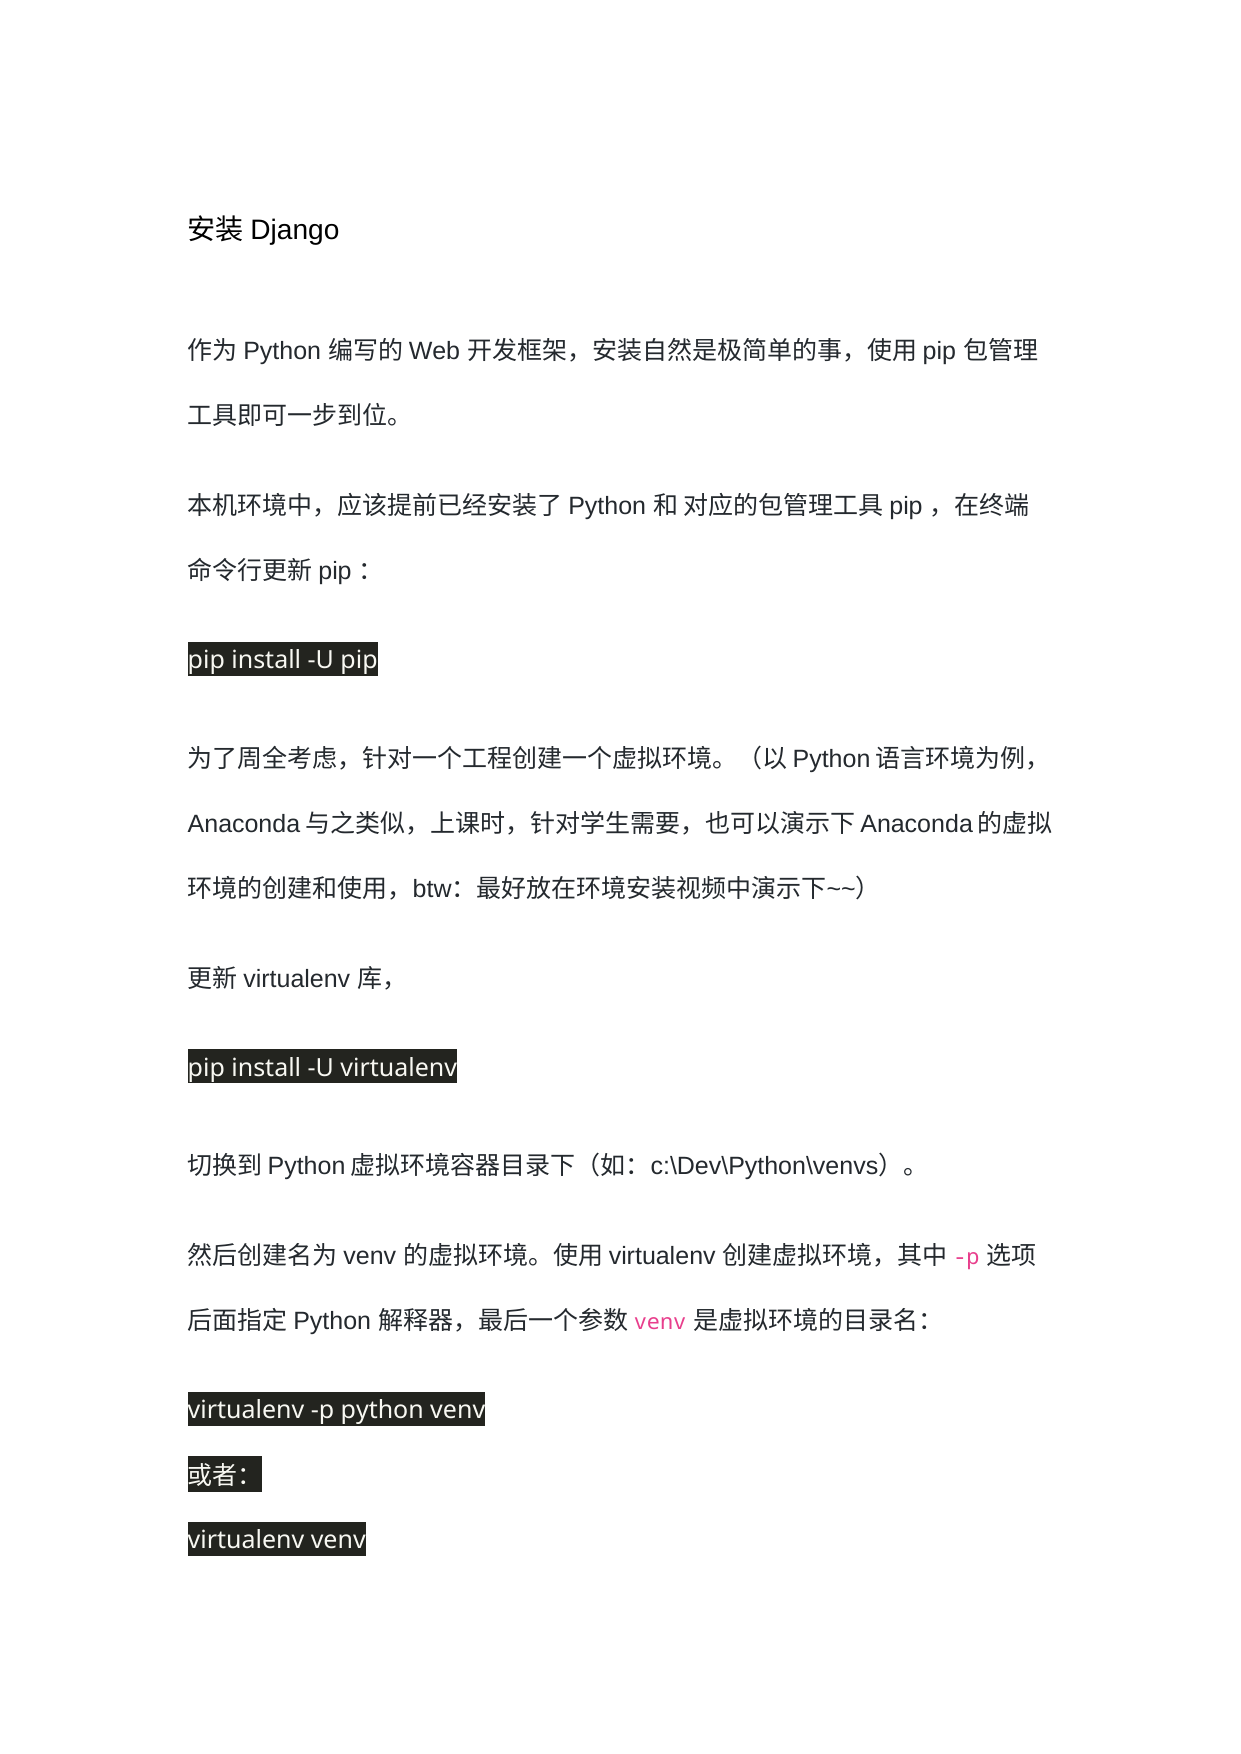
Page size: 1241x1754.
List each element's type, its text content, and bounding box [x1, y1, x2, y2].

text 本机环境中，应该提前已经安装了 Python 和 对应的包管理工具 pip ，在终端命令行更新 pip ： [187, 471, 1053, 601]
text virtualenv -p python venv [187, 1376, 1053, 1441]
text pip install -U pip [187, 626, 1053, 691]
subtitle 安装 Django [187, 194, 1053, 259]
text 或者： [187, 1441, 1053, 1506]
text virtualenv venv [187, 1506, 1053, 1571]
text 切换到Python虚拟环境容器目录下（如：c:\Dev\Python\venvs）。 [187, 1131, 1053, 1196]
text pip install -U virtualenv [187, 1034, 1053, 1099]
text 更新 virtualenv 库， [187, 944, 1053, 1009]
text 作为 Python 编写的 Web 开发框架，安装自然是极简单的事，使用 pip 包管理工具即可一步到位。 [187, 316, 1053, 446]
text 为了周全考虑，针对一个工程创建一个虚拟环境。（以Python语言环境为例，Anaconda与之类似，上课时，针对学生需要，也可以演示下Anaconda的虚拟环境的创建和使用，btw：最好放在环境安装视频中演示下~~） [187, 724, 1053, 919]
text 然后创建名为 venv 的虚拟环境。使用 virtualenv 创建虚拟环境，其中 -p 选项后面指定 Python 解释器，最后一个参数 venv 是虚拟环境的目录名： [187, 1221, 1053, 1351]
